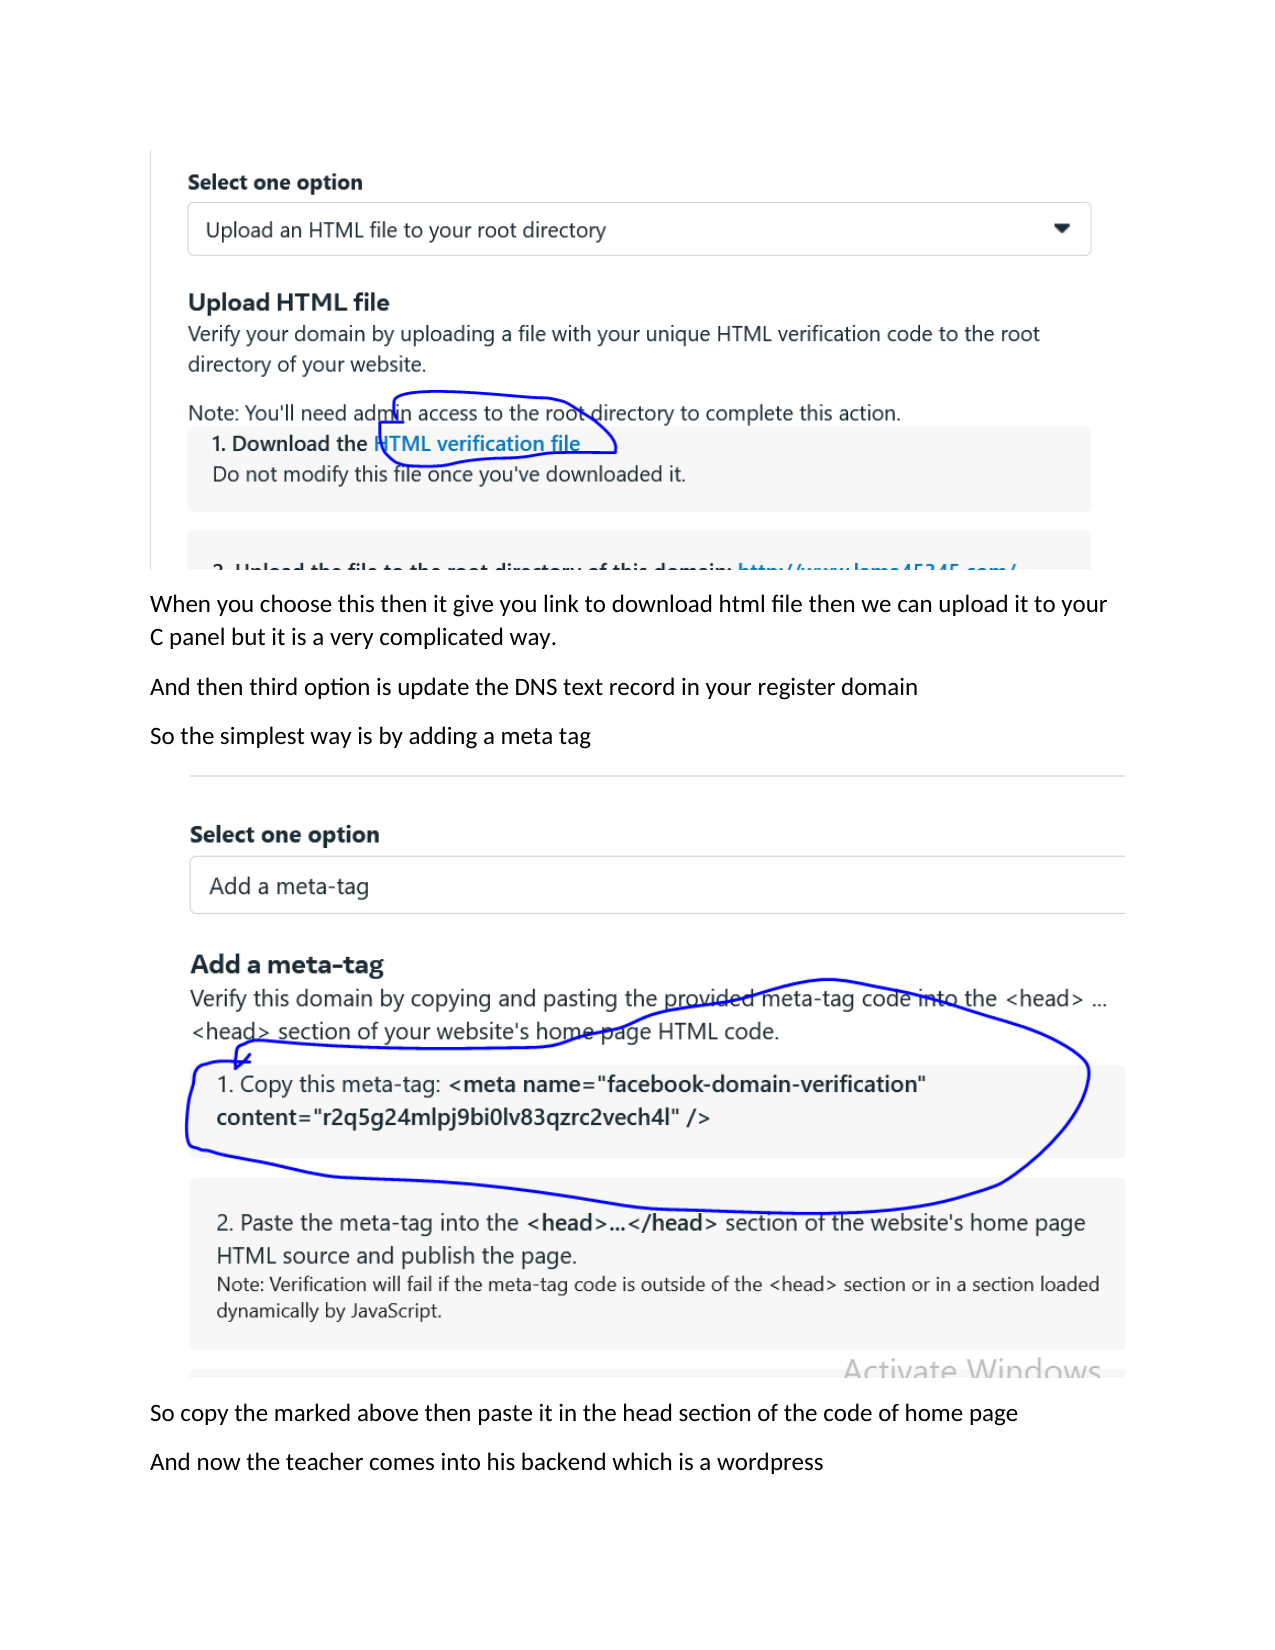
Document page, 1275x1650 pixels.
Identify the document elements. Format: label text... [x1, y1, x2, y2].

picture [150, 150, 1125, 570]
text And now the teacher comes into his backend which is a wordpress [150, 1446, 1125, 1477]
text And then third option is update the DNS text record in your register domain [150, 671, 1125, 701]
text So copy the marked above then paste it in the head section of the code of home page [150, 1397, 1125, 1427]
text So the simplest way is by adding a meta tag [150, 721, 1125, 751]
picture [150, 770, 1125, 1378]
text When you choose this then it give you link to download html file then we can upload it to your C panel but it is a very complicated way. [150, 588, 1125, 652]
